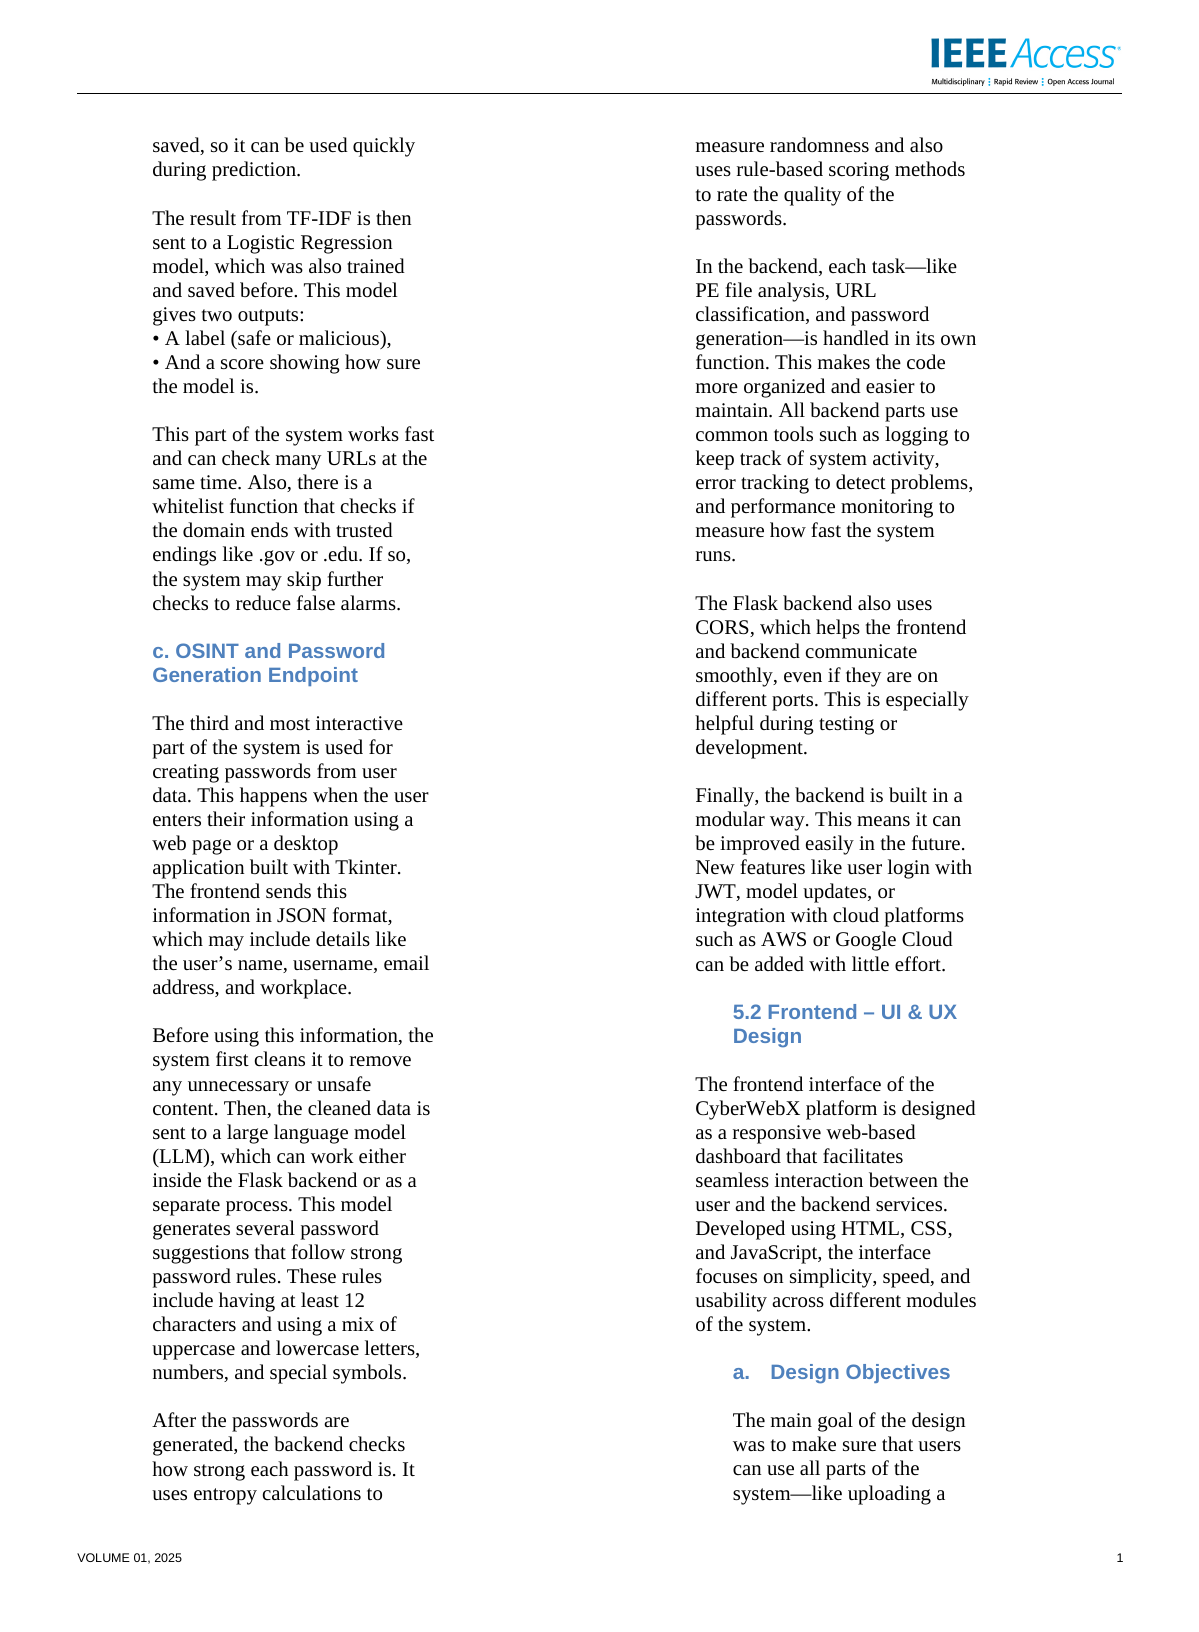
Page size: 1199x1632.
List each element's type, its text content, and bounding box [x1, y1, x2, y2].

list After the passwords are generated, the backend checks how strong each password is. It uses entropy calculations to measure randomness and also uses rule-based scoring methods to rate the quality of the passwords. [152, 1408, 435, 1504]
list Design Objectives [733, 1360, 1122, 1384]
list Before using this information, the system first cleans it to remove any unnecessary or unsafe content. Then, the cleaned data is sent to a large language model (LLM), which can work either inside the Flask backend or as a separate process. This model generates several password suggestions that follow strong password rules. These rules include having at least 12 characters and using a mix of uppercase and lowercase letters, numbers, and special symbols. [152, 1023, 435, 1384]
list 5.2 Frontend – UI & UX Design [733, 999, 978, 1047]
list • A label (safe or malicious), [152, 326, 435, 350]
list The result from TF-IDF is then sent to a Logistic Regression model, which was also trained and saved before. This model gives two outputs: [152, 206, 435, 326]
list The Flask backend also uses CORS, which helps the frontend and backend communicate smoothly, even if they are on different ports. This is especially helpful during testing or development. [695, 591, 978, 759]
list This part of the system works fast and can check many URLs at the same time. Also, there is a whitelist function that checks if the domain ends with trusted endings like .gov or .edu. If so, the system may skip further checks to reduce false alarms. [152, 422, 435, 614]
list Finally, the backend is built in a modular way. This means it can be improved easily in the future. New features like user login with JWT, model updates, or integration with cloud platforms such as AWS or Google Cloud can be added with little effort. [695, 783, 978, 976]
list The third and most interactive part of the system is used for creating passwords from user data. This happens when the user enters their information using a web page or a desktop application built with Tkinter. The frontend sends this information in JSON format, which may include details like the user’s name, username, email address, and workplace. [152, 711, 435, 999]
list The frontend interface of the CyberWebX platform is designed as a responsive web-based dashboard that facilitates seamless interaction between the user and the backend services. Developed using HTML, CSS, and JavaScript, the interface focuses on simplicity, speed, and usability across different modules of the system. [695, 1071, 978, 1336]
list After the passwords are generated, the backend checks how strong each password is. It uses entropy calculations to measure randomness and also uses rule-based scoring methods to rate the quality of the passwords. [695, 133, 978, 229]
list In the backend, each task—like PE file analysis, URL classification, and password generation—is handled in its own function. This makes the code more organized and easier to maintain. All backend parts use common tools such as logging to keep track of system activity, error tracking to detect problems, and performance monitoring to measure how fast the system runs. [695, 254, 978, 566]
list c. OSINT and Password Generation Endpoint [152, 639, 435, 687]
picture [930, 37, 1122, 87]
list • And a score showing how sure the model is. [152, 350, 435, 398]
